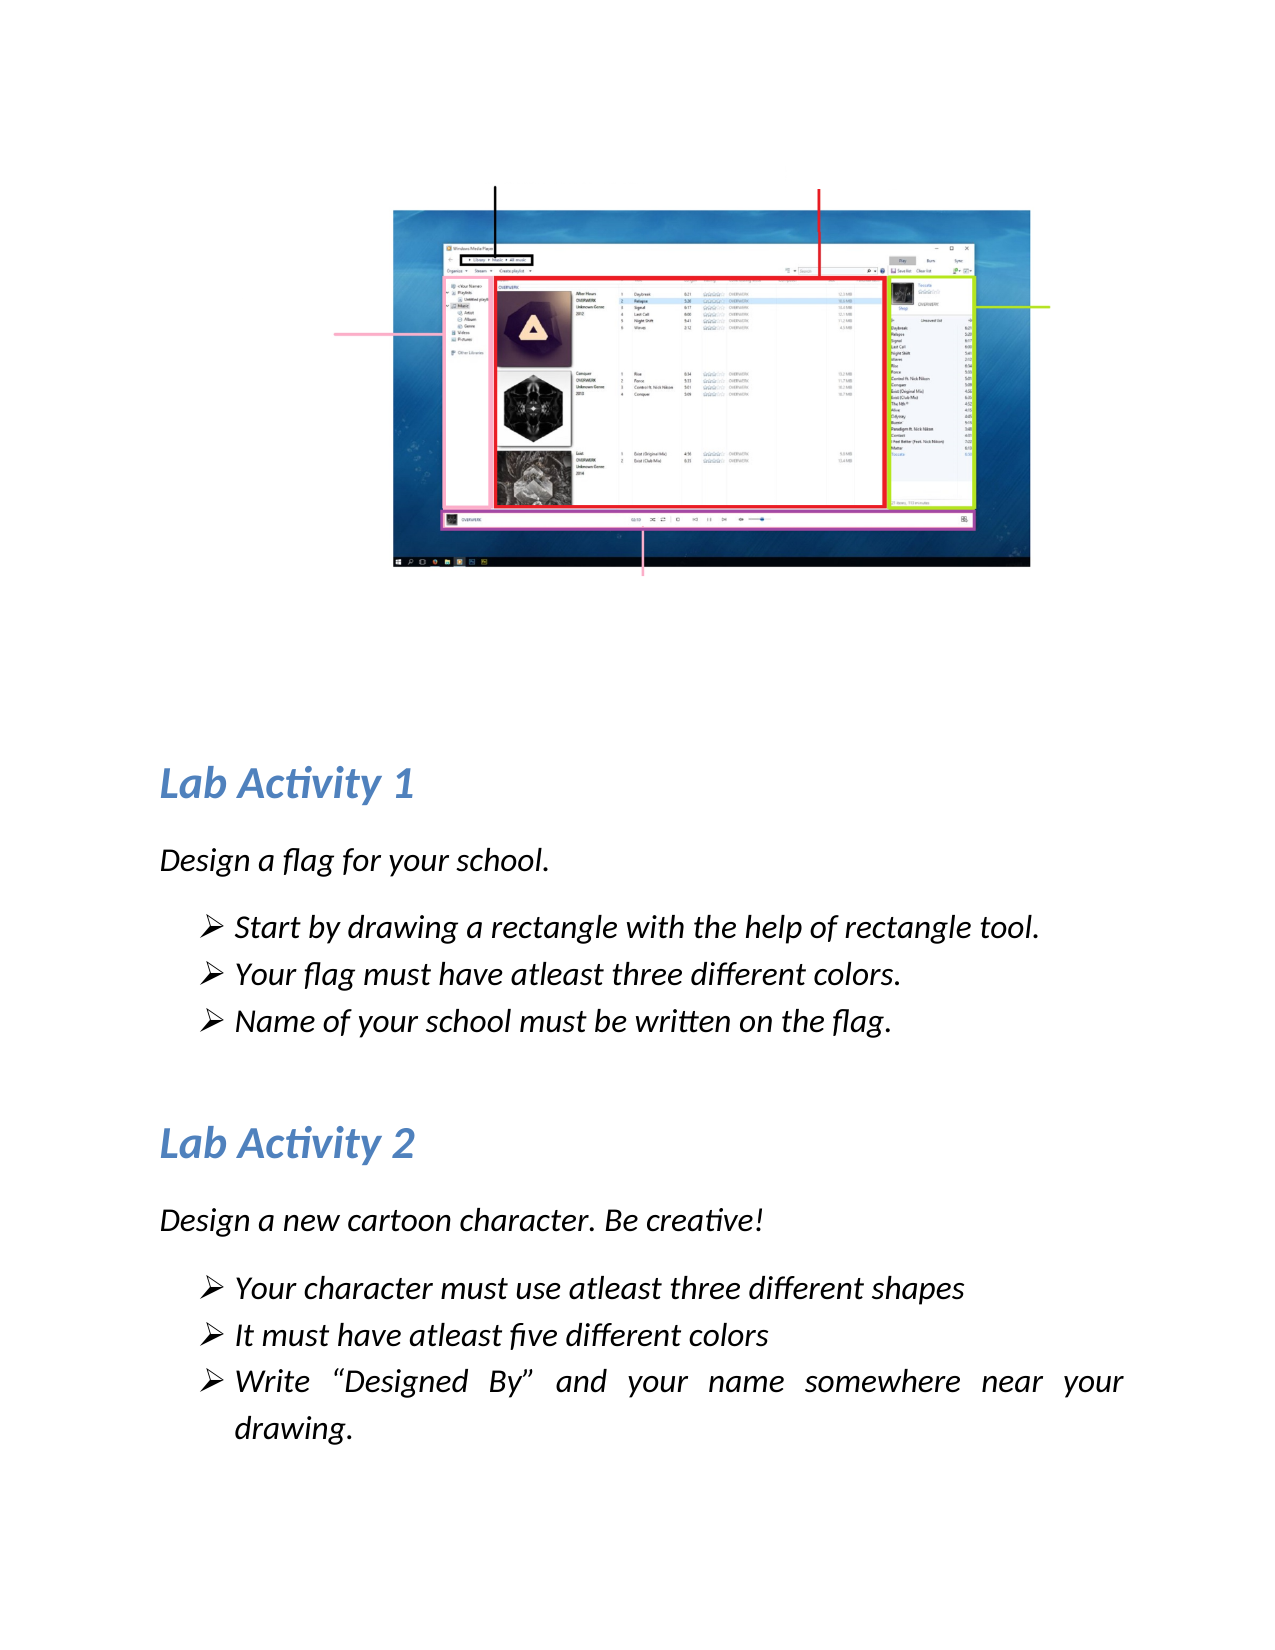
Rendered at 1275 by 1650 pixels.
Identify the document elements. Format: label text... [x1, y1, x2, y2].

text Design a new cartoon character. Be creative! [159, 1199, 1125, 1240]
list Start by drawing a rectangle with the help of rectangle tool. [197, 906, 1125, 947]
list Name of your school must be written on the flag. [197, 1000, 1125, 1041]
text Design a flag for your school. [159, 839, 1125, 879]
list It must have atleast five different colors [197, 1314, 1125, 1354]
text Lab Activity 2 [159, 1114, 1125, 1170]
picture [234, 150, 1200, 644]
list Your flag must have atleast three different colors. [197, 953, 1125, 994]
list Your character must use atleast three different shapes [197, 1267, 1125, 1308]
list Write “Designed By” and your name somewhere near your drawing. [197, 1361, 1125, 1448]
text Lab Activity 1 [159, 754, 1125, 809]
